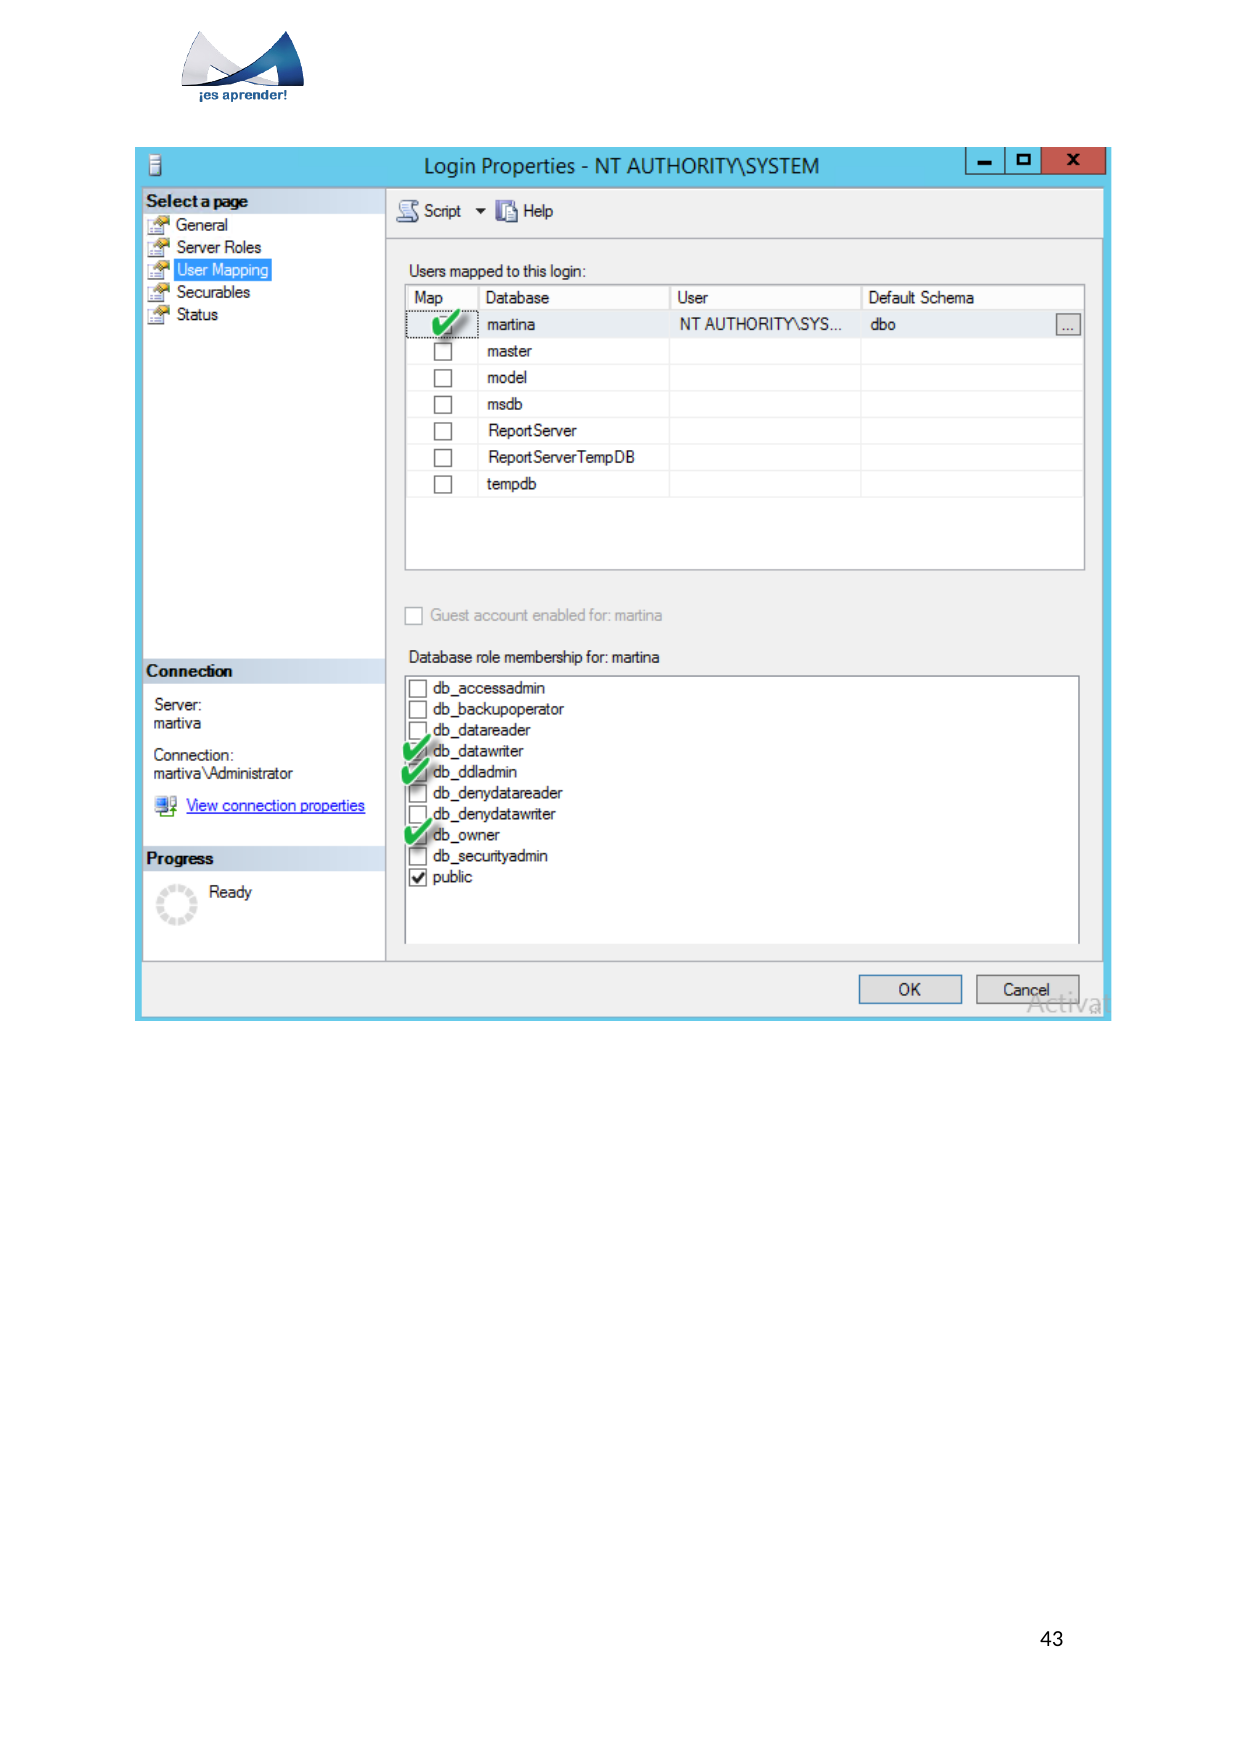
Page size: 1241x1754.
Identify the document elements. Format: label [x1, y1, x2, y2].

picture [176, 29, 308, 104]
picture [135, 147, 1112, 1021]
